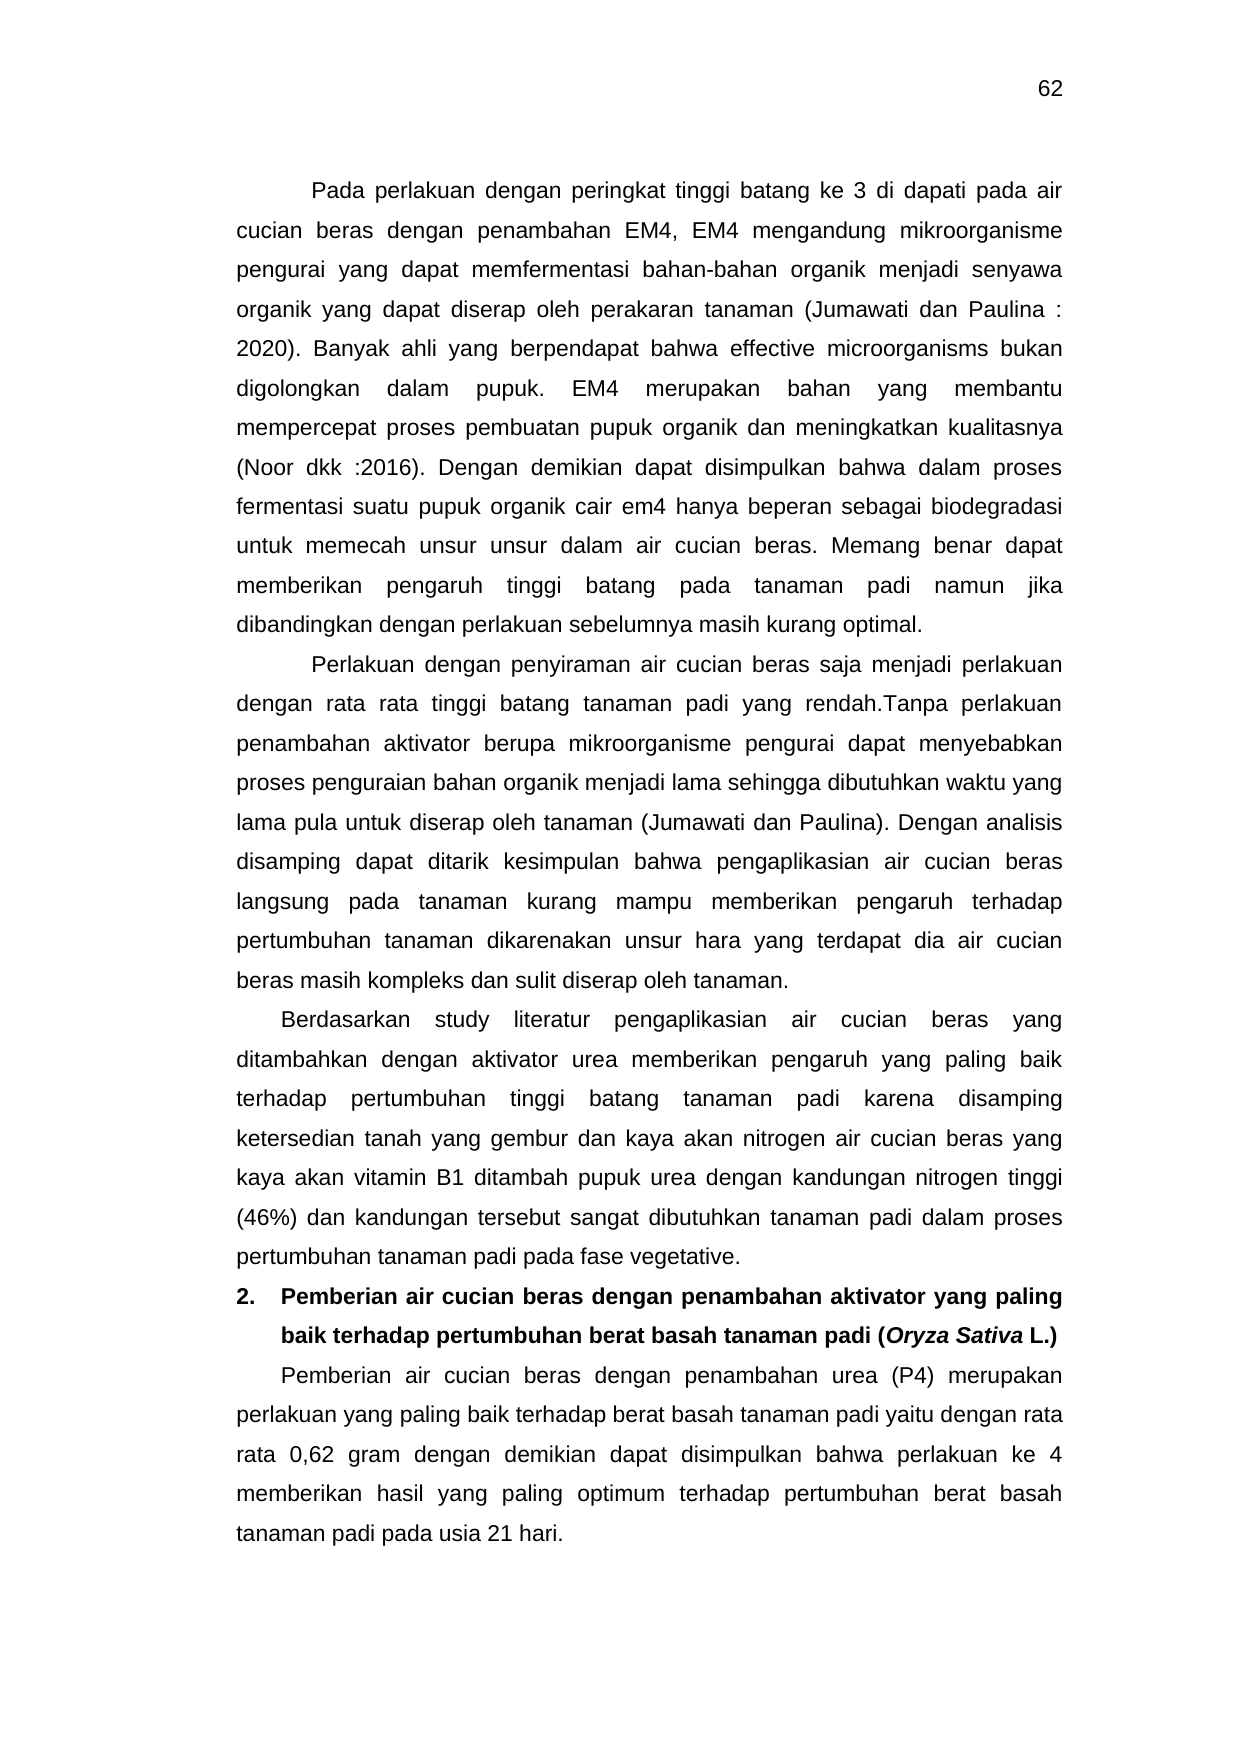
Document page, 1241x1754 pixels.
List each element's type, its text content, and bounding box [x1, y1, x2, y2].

text Pada perlakuan dengan peringkat tinggi batang ke 3 di dapati pada air cucian beras dengan penambahan EM4, EM4 mengandung mikroorganisme pengurai yang dapat memfermentasi bahan-bahan organik menjadi senyawa organik yang dapat diserap oleh perakaran tanaman (Jumawati dan Paulina : 2020). Banyak ahli yang berpendapat bahwa effective microorganisms bukan digolongkan dalam pupuk. EM4 merupakan bahan yang membantu mempercepat proses pembuatan pupuk organik dan meningkatkan kualitasnya (Noor dkk :2016). Dengan demikian dapat disimpulkan bahwa dalam proses fermentasi suatu pupuk organik cair em4 hanya beperan sebagai biodegradasi untuk memecah unsur unsur dalam air cucian beras. Memang benar dapat memberikan pengaruh tinggi batang pada tanaman padi namun jika dibandingkan dengan perlakuan sebelumnya masih kurang optimal. [236, 177, 1063, 638]
list Pemberian air cucian beras dengan penambahan aktivator yang paling baik terhadap pertumbuhan berat basah tanaman padi (Oryza Sativa L.) [236, 1283, 1063, 1348]
text Perlakuan dengan penyiraman air cucian beras saja menjadi perlakuan dengan rata rata tinggi batang tanaman padi yang rendah.Tanpa perlakuan penambahan aktivator berupa mikroorganisme pengurai dapat menyebabkan proses penguraian bahan organik menjadi lama sehingga dibutuhkan waktu yang lama pula untuk diserap oleh tanaman (Jumawati dan Paulina). Dengan analisis disamping dapat ditarik kesimpulan bahwa pengaplikasian air cucian beras langsung pada tanaman kurang mampu memberikan pengaruh terhadap pertumbuhan tanaman dikarenakan unsur hara yang terdapat dia air cucian beras masih kompleks dan sulit diserap oleh tanaman. [236, 651, 1063, 993]
text Pemberian air cucian beras dengan penambahan urea (P4) merupakan perlakuan yang paling baik terhadap berat basah tanaman padi yaitu dengan rata rata 0,62 gram dengan demikian dapat disimpulkan bahwa perlakuan ke 4 memberikan hasil yang paling optimum terhadap pertumbuhan berat basah tanaman padi pada usia 21 hari. [236, 1362, 1063, 1546]
text Berdasarkan study literatur pengaplikasian air cucian beras yang ditambahkan dengan aktivator urea memberikan pengaruh yang paling baik terhadap pertumbuhan tinggi batang tanaman padi karena disamping ketersedian tanah yang gembur dan kaya akan nitrogen air cucian beras yang kaya akan vitamin B1 ditambah pupuk urea dengan kandungan nitrogen tinggi (46%) dan kandungan tersebut sangat dibutuhkan tanaman padi dalam proses pertumbuhan tanaman padi pada fase vegetative. [236, 1006, 1063, 1269]
